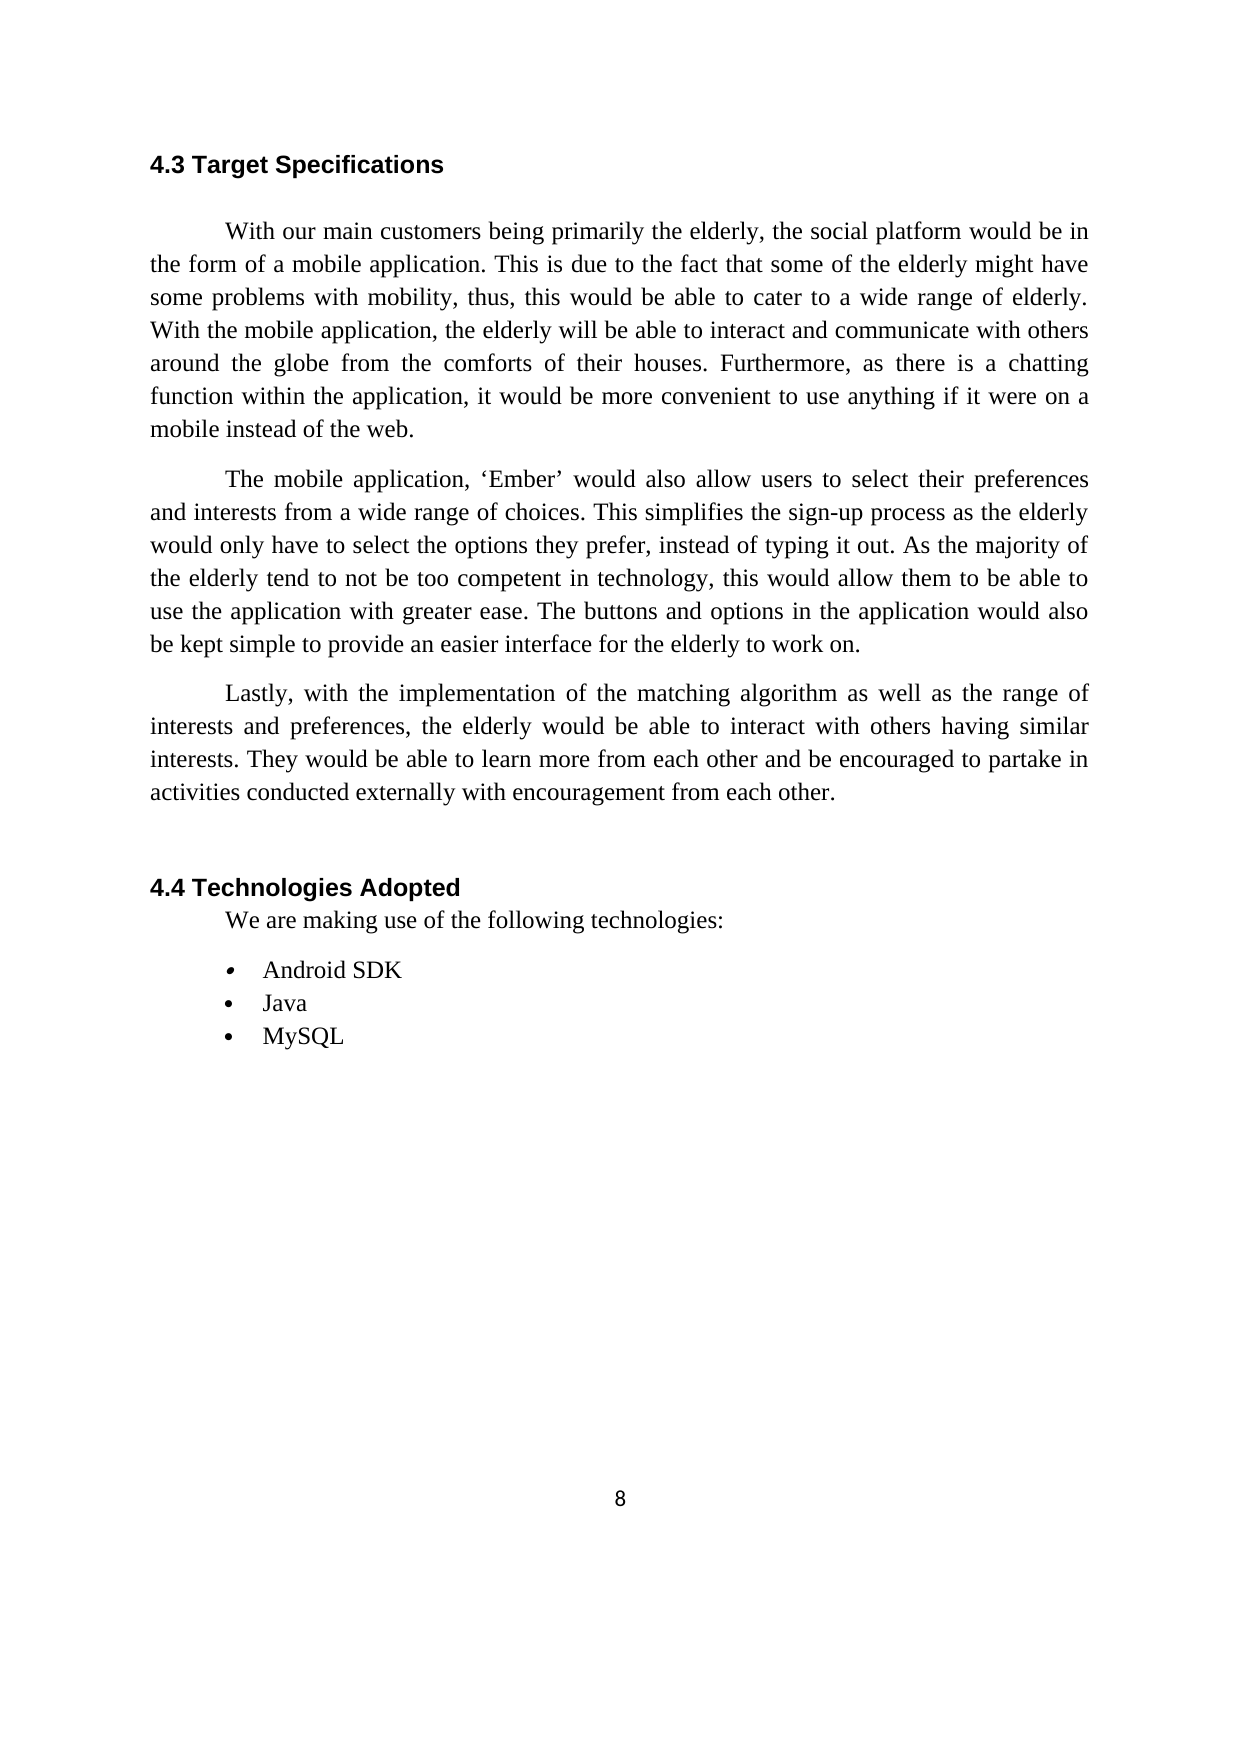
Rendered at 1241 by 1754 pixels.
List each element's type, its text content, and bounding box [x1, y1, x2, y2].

list MySQL [225, 1021, 1090, 1050]
text 4.3 Target Specifications [150, 150, 1090, 179]
text The mobile application, ‘Ember’ would also allow users to select their preferences and interests from a wide range of choices. This simplifies the sign-up process as the elderly would only have to select the options they prefer, instead of typing it out. As the majority of the elderly tend to not be too competent in technology, this would allow them to be able to use the application with greater ease. The buttons and options in the application would also be kept simple to provide an easier interface for the elderly to work on. [150, 464, 1090, 657]
text With our main customers being primarily the elderly, the social platform would be in the form of a mobile application. This is due to the fact that some of the elderly might have some problems with mobility, thus, this would be able to cater to a wide range of elderly. With the mobile application, the elderly will be able to interact and communicate with others around the globe from the comforts of their houses. Furthermore, as there is a chatting function within the application, it would be more convenient to use anything if it were on a mobile instead of the web. [150, 216, 1090, 443]
list Java [225, 988, 1090, 1017]
text 4.4 Technologies Adopted [150, 872, 1090, 901]
text Lastly, with the implementation of the matching algorithm as well as the range of interests and preferences, the elderly would be able to interact with others having similar interests. They would be able to learn more from each other and be encouraged to partake in activities conducted externally with encouragement from each other. [150, 678, 1090, 806]
list Android SDK [225, 955, 1090, 984]
text We are making use of the following technologies: [150, 906, 1090, 934]
